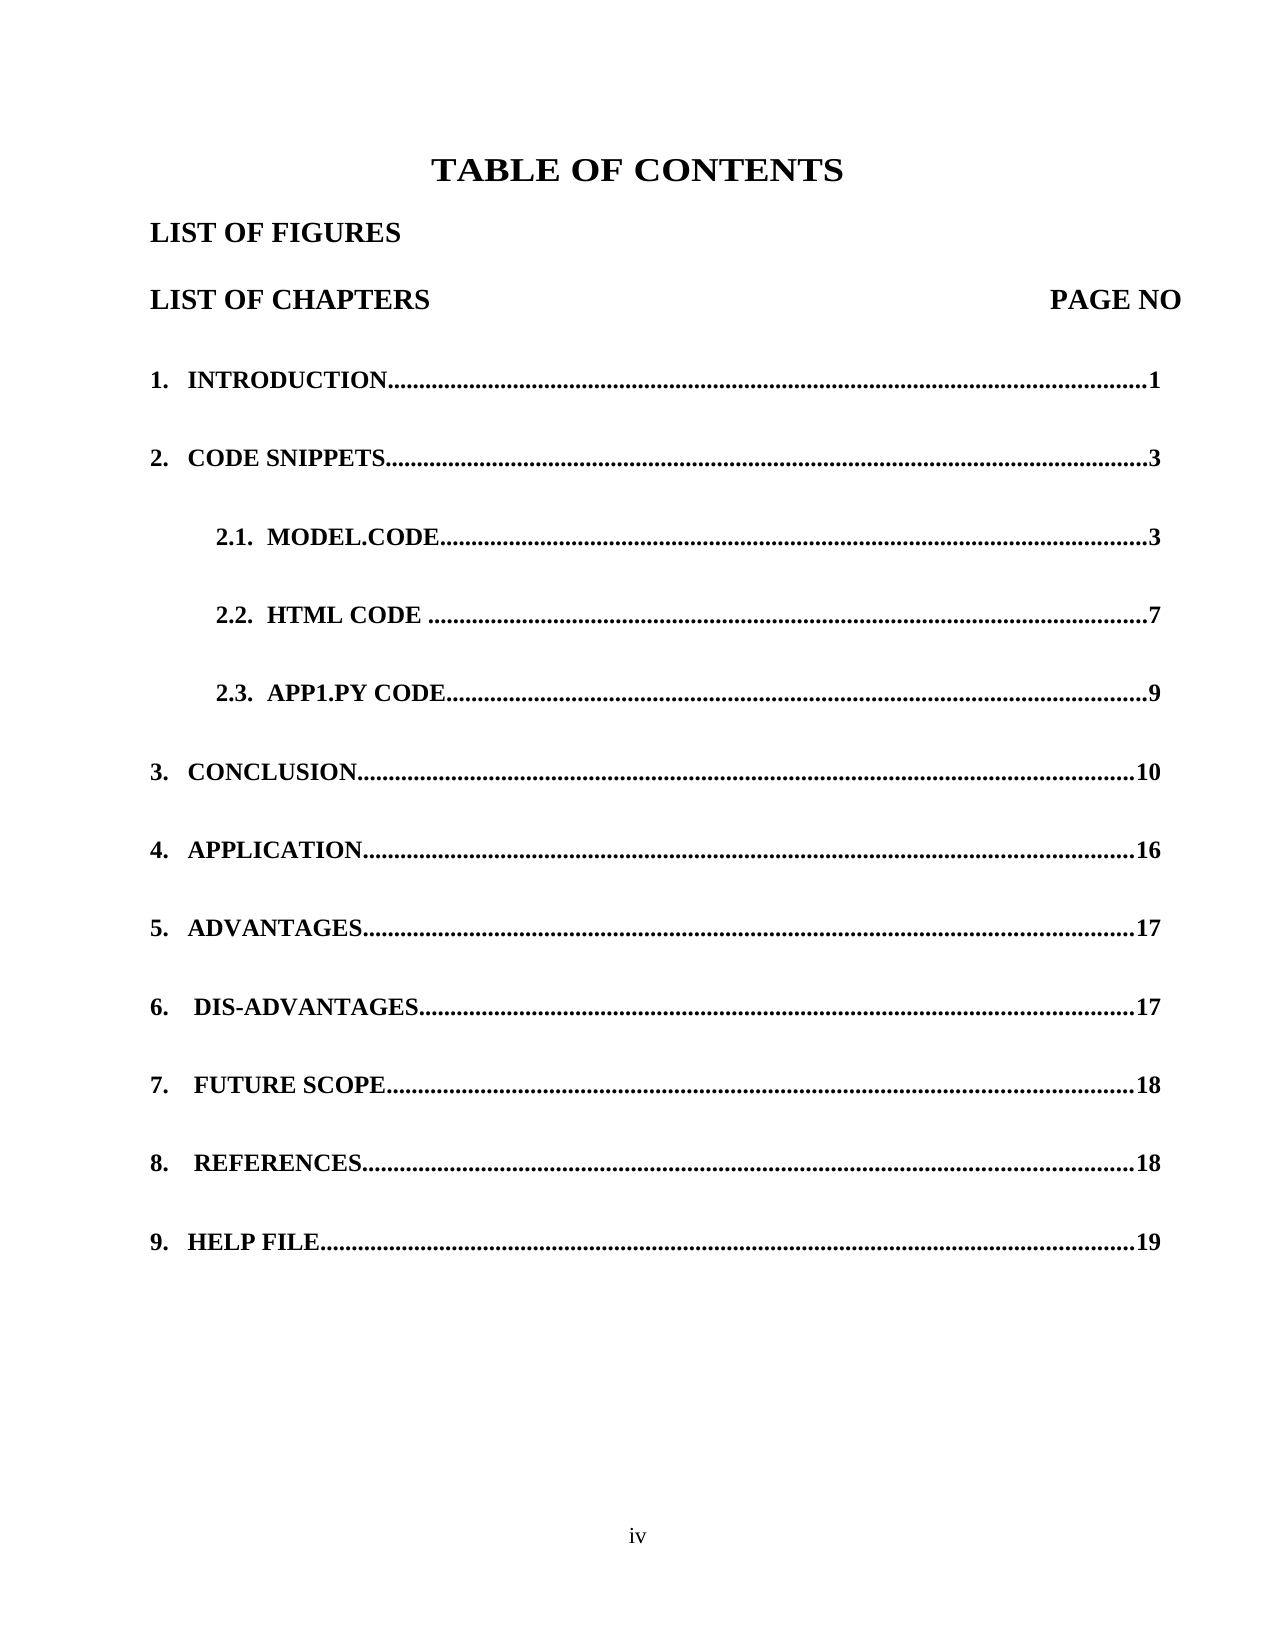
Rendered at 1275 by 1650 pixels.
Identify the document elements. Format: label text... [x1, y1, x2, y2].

subtitle DIS-ADVANTAGES 17 [150, 992, 1125, 1020]
subtitle ADVANTAGES 17 [150, 913, 1125, 942]
subtitle HTML CODE 7 [216, 600, 1125, 629]
subtitle CONCLUSION 10 [150, 757, 1125, 785]
text TABLE OF CONTENTS [150, 150, 1125, 188]
subtitle INTRODUCTION 1 [150, 365, 1125, 394]
subtitle APP1.PY CODE 9 [216, 678, 1125, 707]
text LIST OF FIGURES [150, 215, 1125, 248]
text LIST OF CHAPTERS PAGE NO [150, 282, 1275, 315]
subtitle APPLICATION 16 [150, 835, 1125, 864]
subtitle MODEL.CODE 3 [216, 522, 1125, 550]
subtitle FUTURE SCOPE 18 [150, 1070, 1125, 1099]
subtitle CODE SNIPPETS 3 [150, 443, 1125, 472]
subtitle HELP FILE 19 [150, 1227, 1125, 1255]
subtitle REFERENCES 18 [150, 1148, 1125, 1177]
